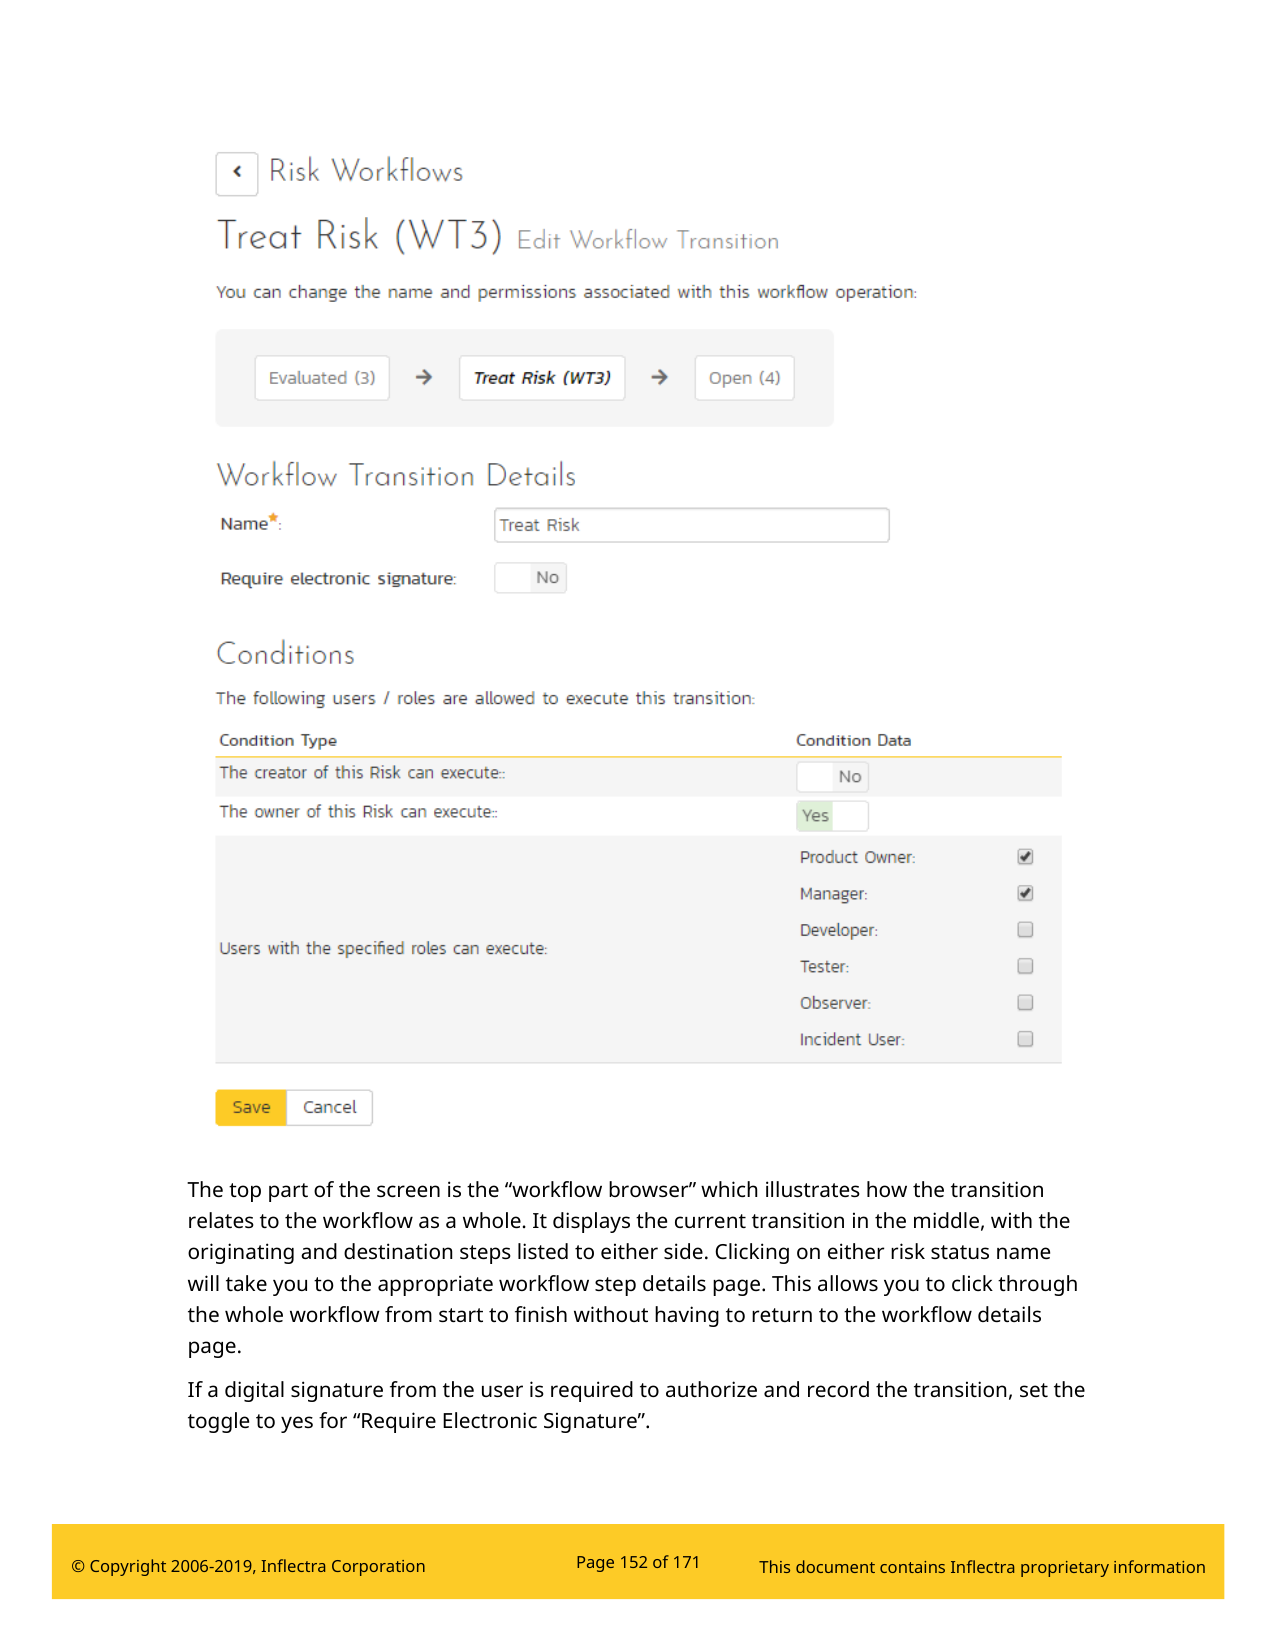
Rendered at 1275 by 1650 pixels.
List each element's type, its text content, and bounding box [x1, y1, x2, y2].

text If a digital signature from the user is required to authorize and record the transition, set the toggle to yes for “Require Electronic Signature”. [187, 1375, 1087, 1434]
picture [187, 135, 1088, 1160]
text The top part of the screen is the “workflow browser” which illustrates how the transition relates to the workflow as a whole. It displays the current transition in the middle, with the originating and destination steps listed to either side. Clicking on either risk status name will take you to the appropriate workflow step details page. This allows you to click through the whole workflow from start to finish without having to return to the workflow details page. [187, 1175, 1087, 1359]
